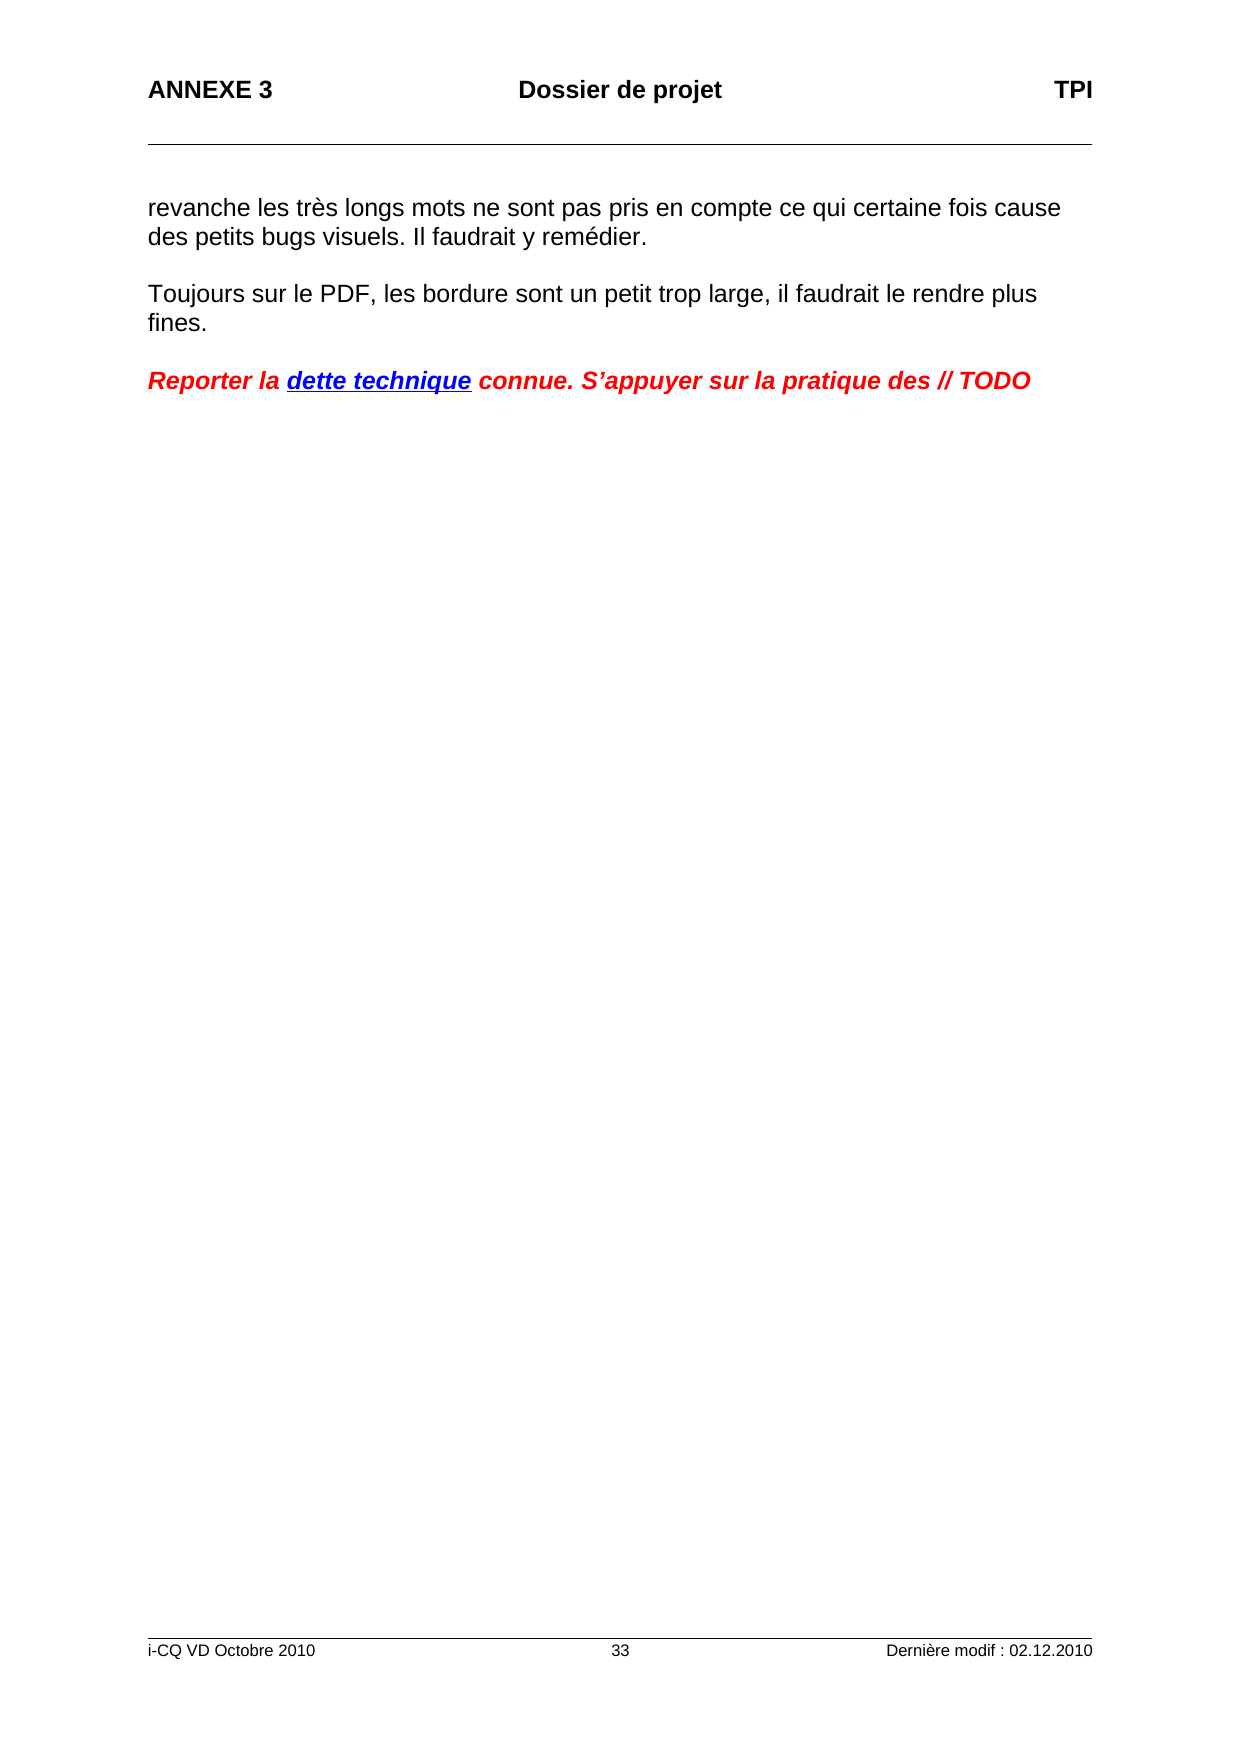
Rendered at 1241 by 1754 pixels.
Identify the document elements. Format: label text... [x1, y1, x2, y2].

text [148, 193, 1092, 251]
text Reporter la dette technique connue. S’appuyer sur la pratique des // TODO [148, 366, 1092, 394]
text Toujours sur le PDF, les bordure sont un petit trop large, il faudrait le rendre plus fines. [148, 279, 1092, 337]
